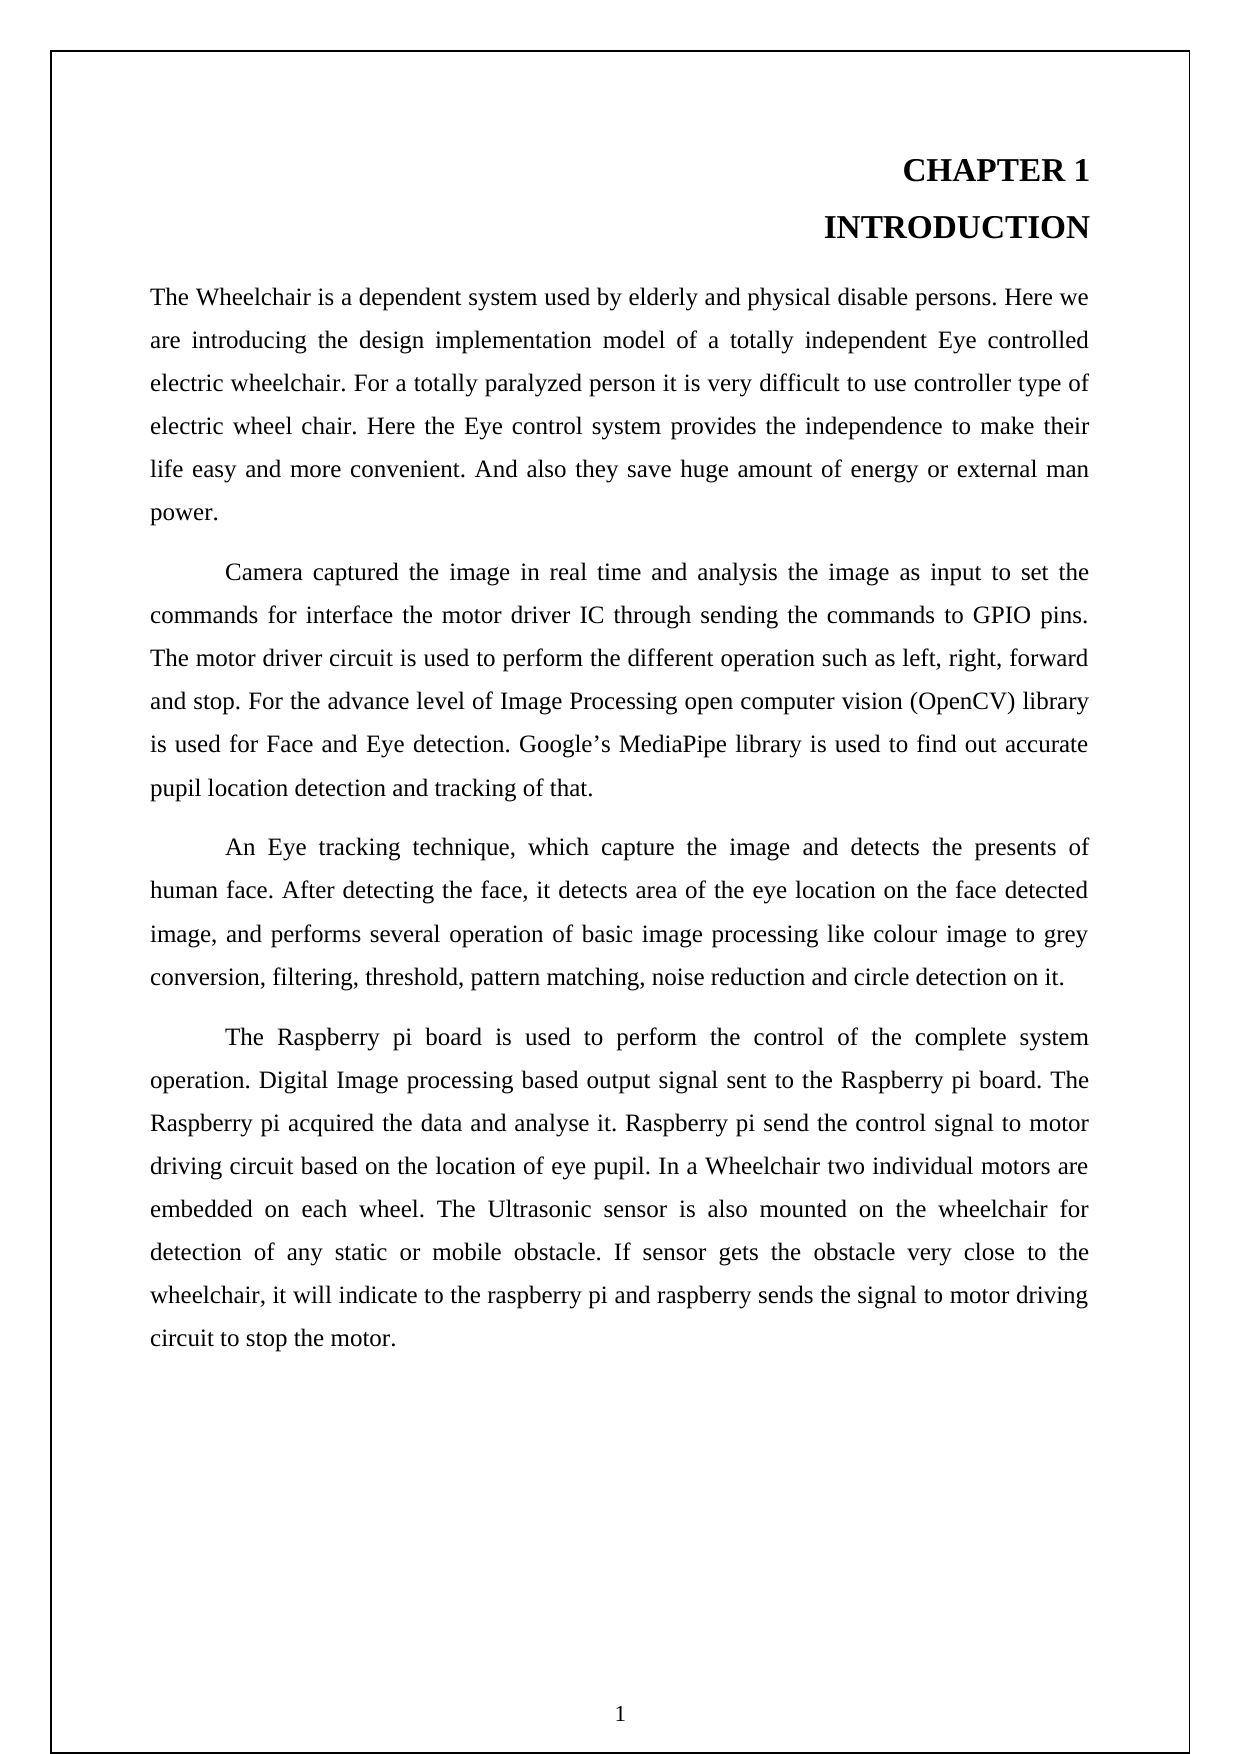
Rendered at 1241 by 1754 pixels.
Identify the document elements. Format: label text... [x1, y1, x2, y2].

text CHAPTER 1 [150, 150, 1090, 188]
text INTRODUCTION [150, 207, 1090, 246]
text An Eye tracking technique, which capture the image and detects the presents of human face. After detecting the face, it detects area of the eye location on the face detected image, and performs several operation of basic image processing like colour image to grey conversion, filtering, threshold, pattern matching, noise reduction and circle detection on it. [150, 832, 1090, 991]
text Camera captured the image in real time and analysis the image as input to set the commands for interface the motor driver IC through sending the commands to GPIO pins. The motor driver circuit is used to perform the different operation such as left, right, forward and stop. For the advance level of Image Processing open computer vision (OpenCV) library is used for Face and Eye detection. Google’s MediaPipe library is used to find out accurate pupil location detection and tracking of that. [150, 557, 1090, 801]
text The Wheelchair is a dependent system used by elderly and physical disable persons. Here we are introducing the design implementation model of a totally independent Eye controlled electric wheelchair. For a totally paralyzed person it is very difficult to use controller type of electric wheel chair. Here the Eye control system provides the independence to make their life easy and more convenient. And also they save huge amount of energy or external man power. [150, 282, 1090, 526]
text The Raspberry pi board is used to perform the control of the complete system operation. Digital Image processing based output signal sent to the Raspberry pi board. The Raspberry pi acquired the data and analyse it. Raspberry pi send the control signal to motor driving circuit based on the location of eye pupil. In a Wheelchair two individual motors are embedded on each wheel. The Ultrasonic sensor is also mounted on the wheelchair for detection of any static or mobile obstacle. If sensor gets the obstacle very close to the wheelchair, it will indicate to the raspberry pi and raspberry sends the signal to motor driving circuit to stop the motor. [150, 1022, 1090, 1352]
